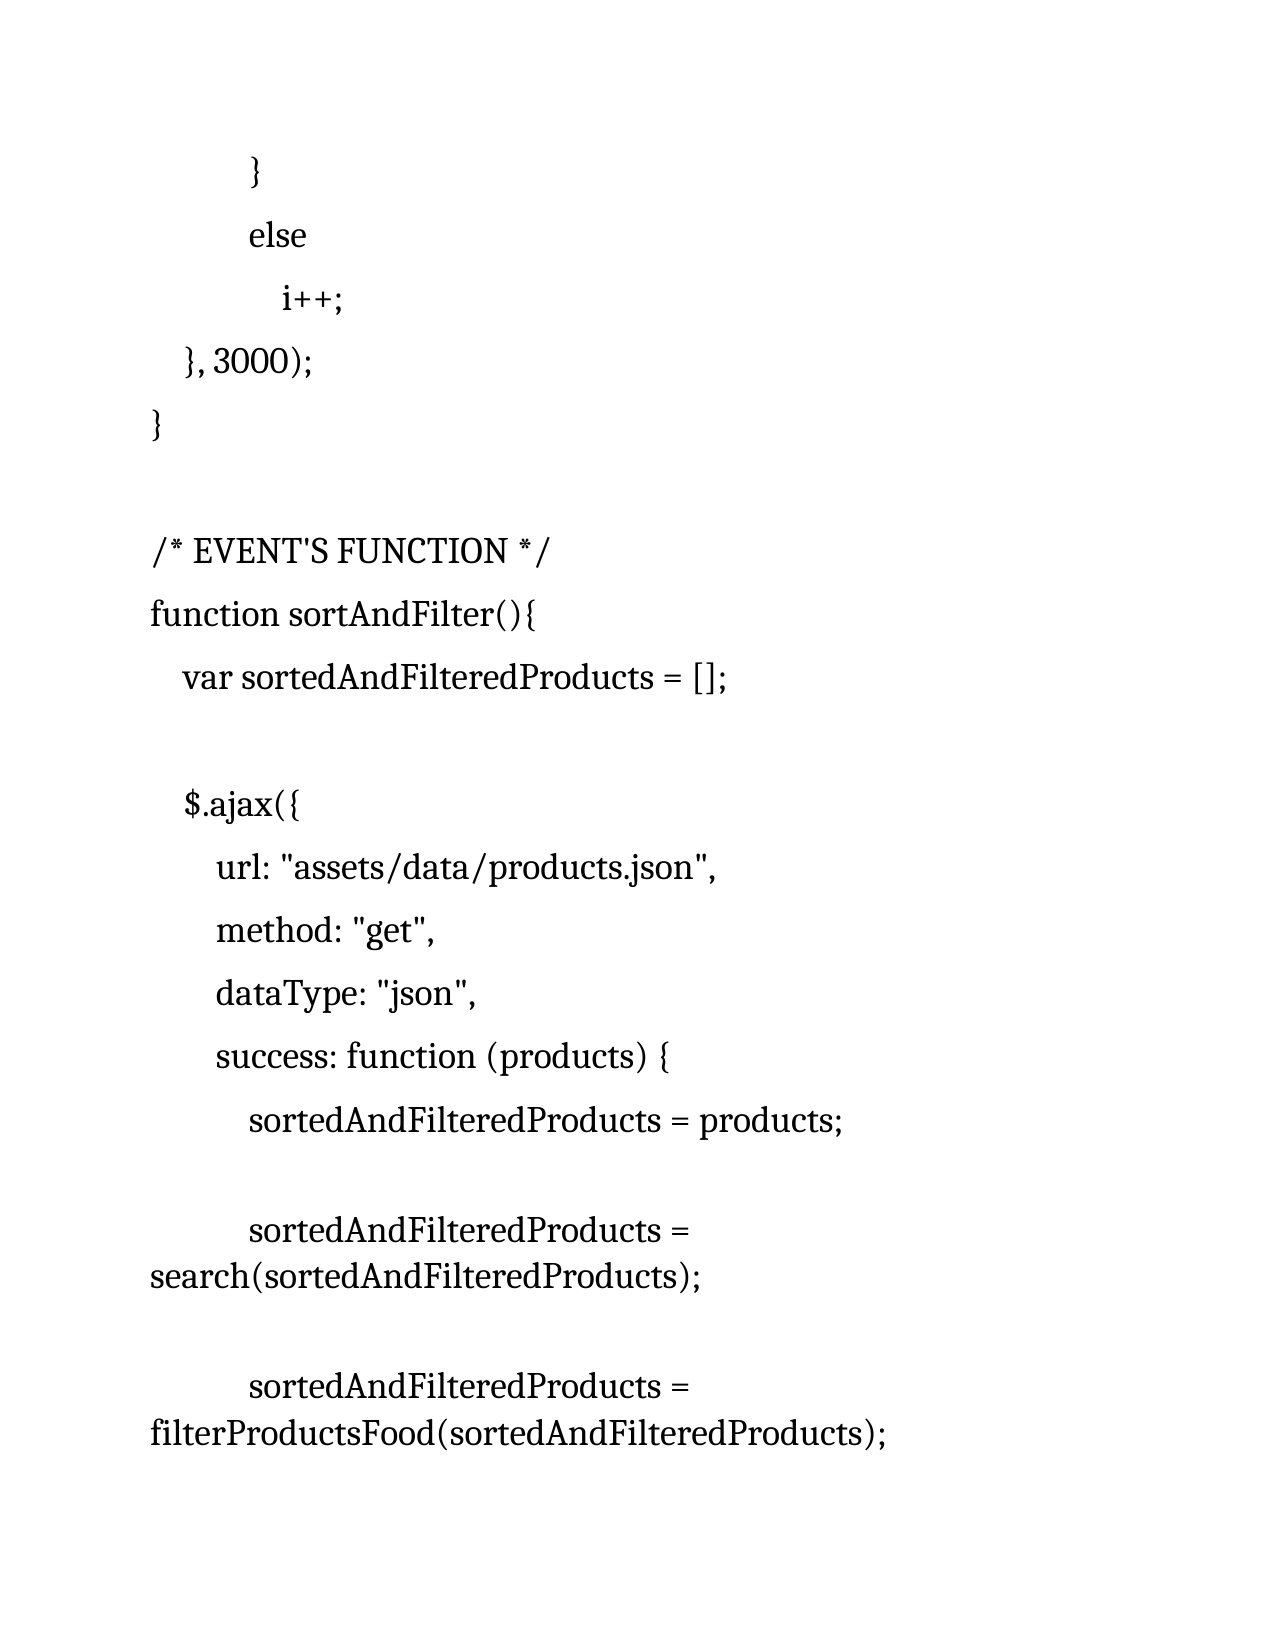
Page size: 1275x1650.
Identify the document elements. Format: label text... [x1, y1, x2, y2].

text function sortAndFilter(){ [150, 593, 1125, 636]
text sortedAndFilteredProducts = filterProductsFood(sortedAndFilteredProducts); [150, 1365, 1125, 1455]
text url: "assets/data/products.json", [150, 846, 1125, 889]
text var sortedAndFilteredProducts = []; [150, 656, 1125, 699]
text else [150, 213, 1125, 256]
text i++; [150, 276, 1125, 319]
text } [150, 150, 1125, 193]
text dataType: "json", [150, 972, 1125, 1015]
text success: function (products) { [150, 1035, 1125, 1078]
text $.ajax({ [150, 782, 1125, 825]
text method: "get", [150, 909, 1125, 952]
text sortedAndFilteredProducts = search(sortedAndFilteredProducts); [150, 1208, 1125, 1298]
text } [150, 403, 1125, 446]
text /* EVENT'S FUNCTION */ [150, 529, 1125, 572]
text sortedAndFilteredProducts = products; [150, 1098, 1125, 1142]
text }, 3000); [150, 340, 1125, 383]
